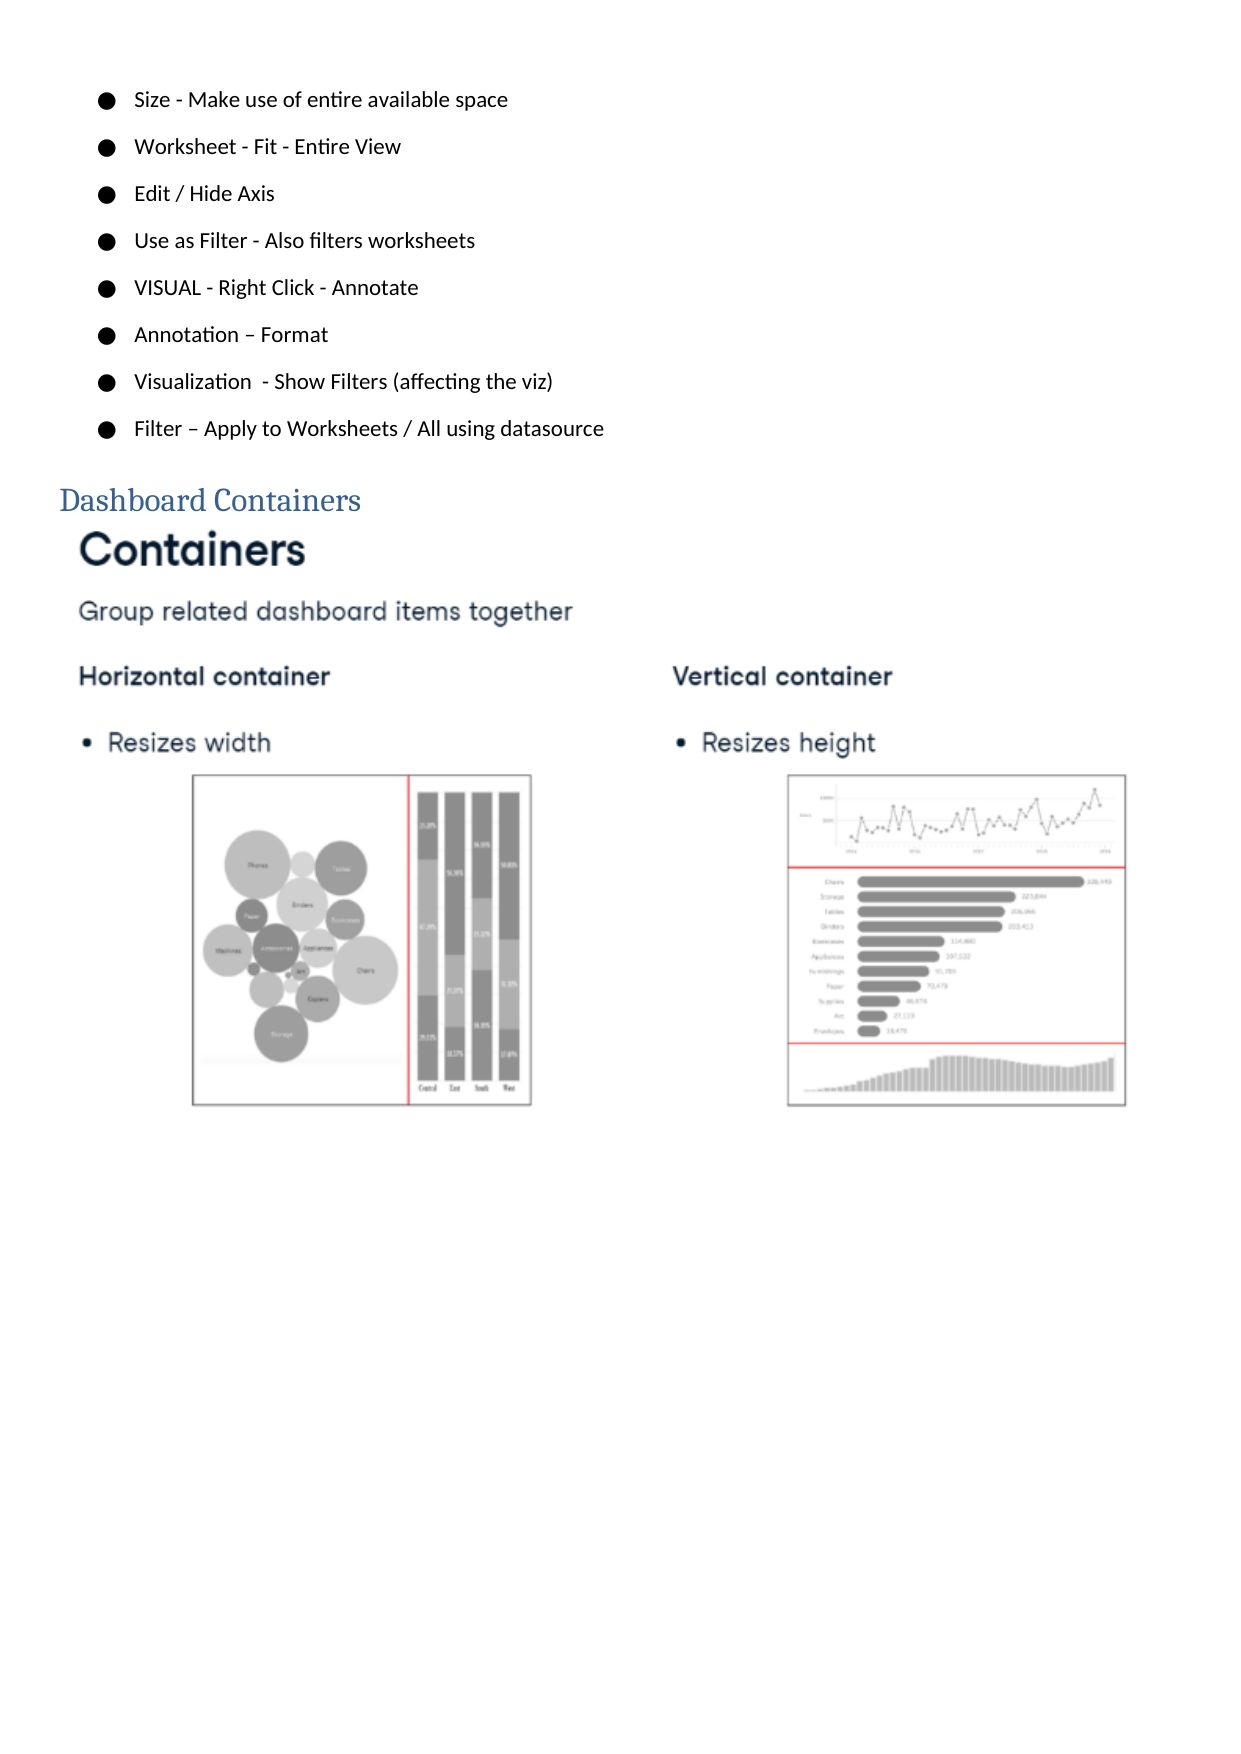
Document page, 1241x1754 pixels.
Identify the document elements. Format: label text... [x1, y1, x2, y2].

list Worksheet - Fit - Entire View [97, 121, 1167, 168]
list Visualization - Show Filters (affecting the viz) [97, 356, 1167, 403]
list Size - Make use of entire available space [97, 74, 1167, 121]
picture [59, 520, 1167, 1126]
list Use as Filter - Also filters worksheets [97, 215, 1167, 262]
list Edit / Hide Axis [97, 168, 1167, 215]
list Annotation – Format [97, 309, 1167, 356]
list Filter – Apply to Worksheets / All using datasource [97, 403, 1167, 450]
subtitle Dashboard Containers [59, 482, 1167, 520]
list VISUAL - Right Click - Annotate [97, 262, 1167, 309]
